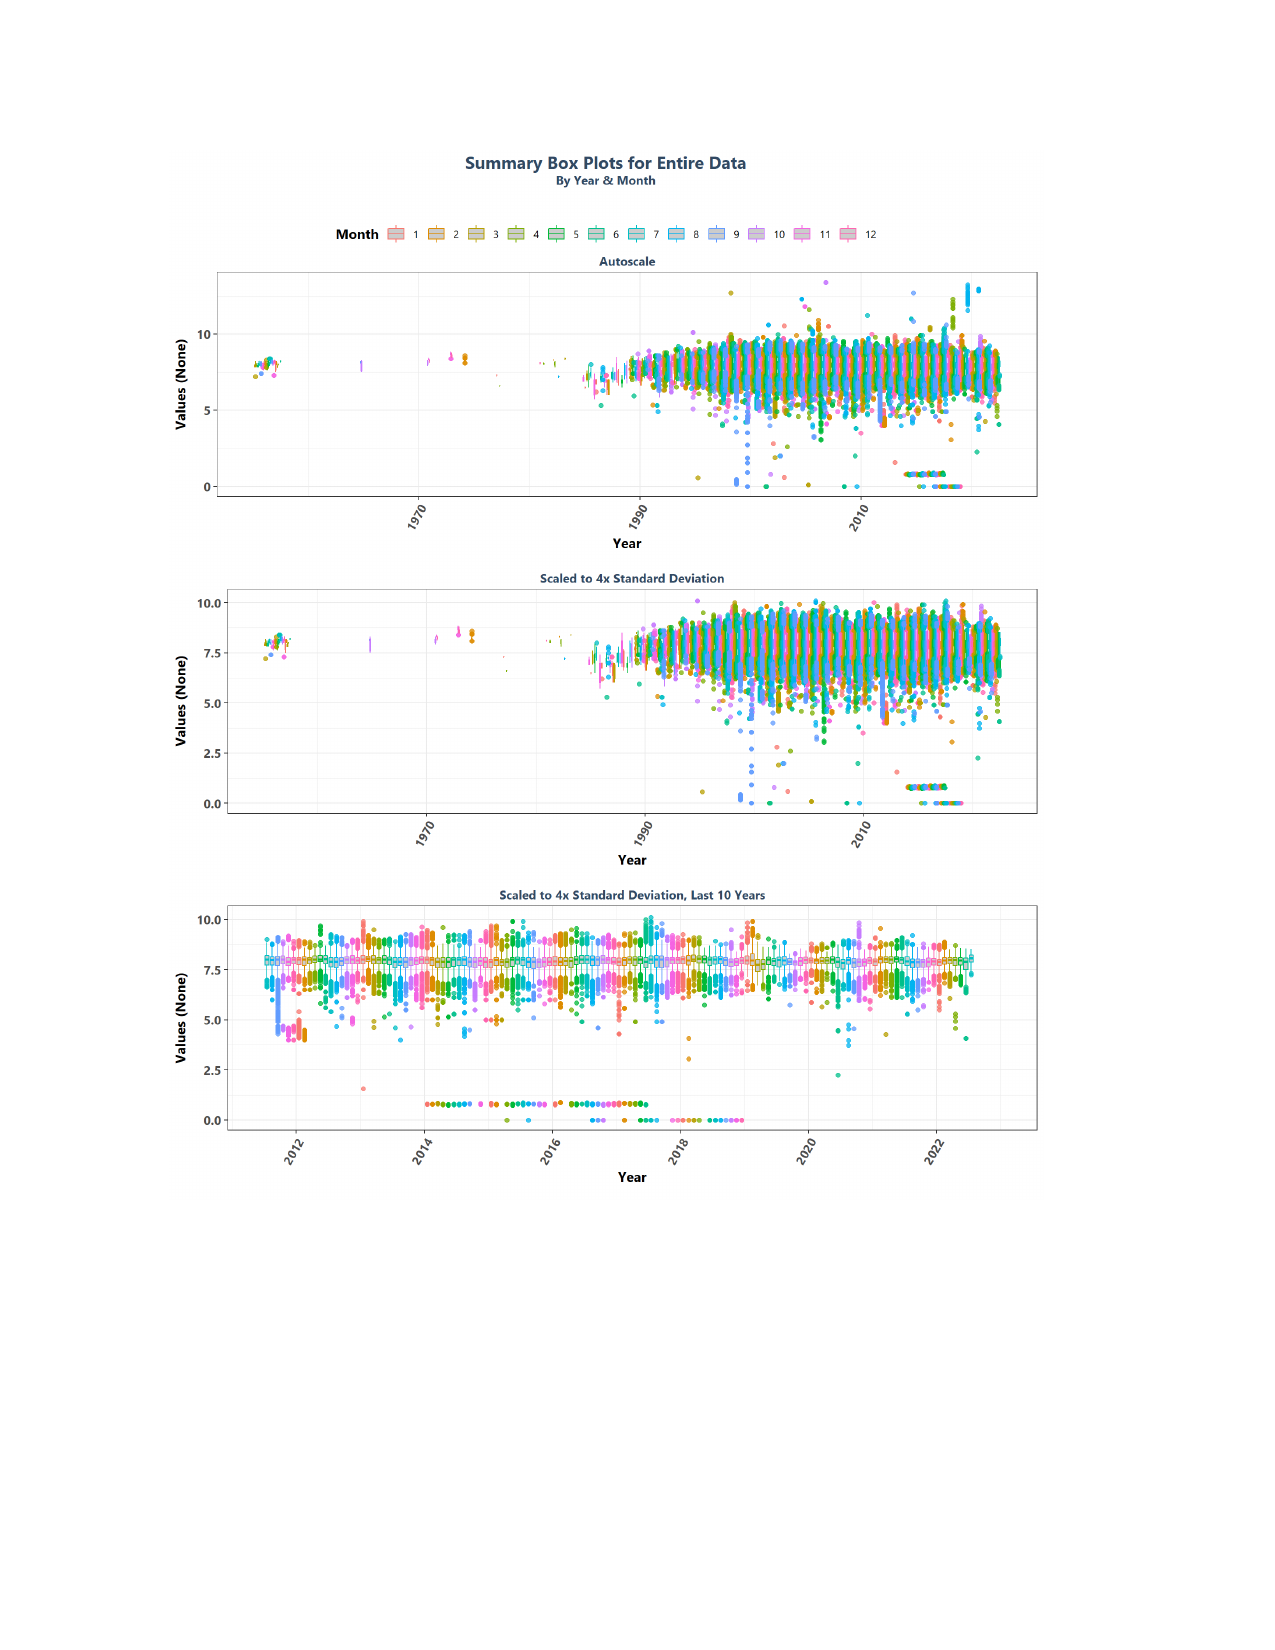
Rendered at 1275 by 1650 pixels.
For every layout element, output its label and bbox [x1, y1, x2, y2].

picture [168, 150, 1044, 1200]
